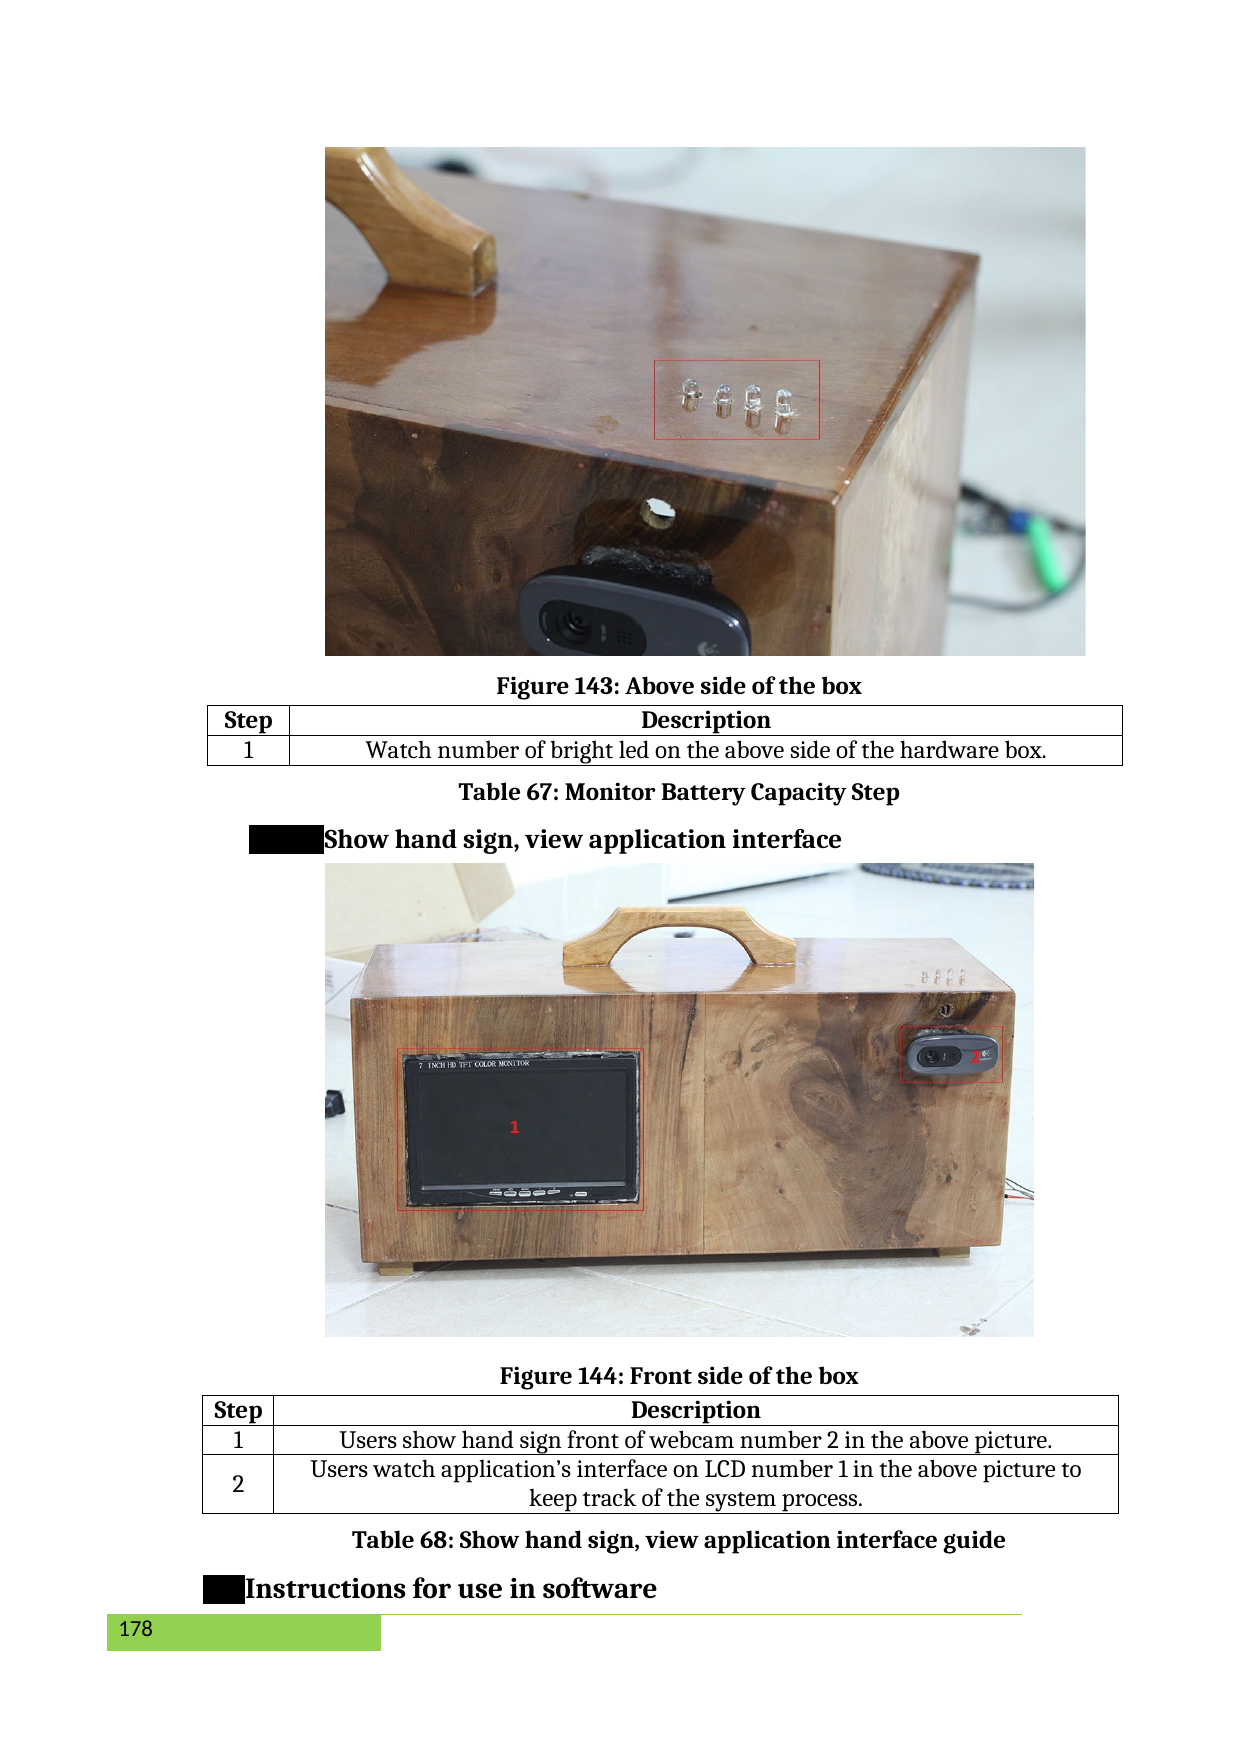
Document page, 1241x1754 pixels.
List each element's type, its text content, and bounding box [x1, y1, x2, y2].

list Table 67: Monitor Battery Capacity Step [325, 778, 1033, 807]
text Figure 144: Front side of the box [325, 1362, 1033, 1391]
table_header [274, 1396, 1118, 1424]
list Table 68: Show hand sign, view application interface guide [325, 1526, 1033, 1555]
picture [325, 863, 1035, 1337]
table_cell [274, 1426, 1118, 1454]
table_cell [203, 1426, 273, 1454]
subtitle Instructions for use in software [202, 1572, 1033, 1606]
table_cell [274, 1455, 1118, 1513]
picture [325, 147, 1086, 656]
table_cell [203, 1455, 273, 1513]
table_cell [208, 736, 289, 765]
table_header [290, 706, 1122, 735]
subtitle Show hand sign, view application interface [249, 824, 1033, 855]
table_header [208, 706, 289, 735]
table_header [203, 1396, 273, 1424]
text Figure 143: Above side of the box [325, 672, 1033, 701]
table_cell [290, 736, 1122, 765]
